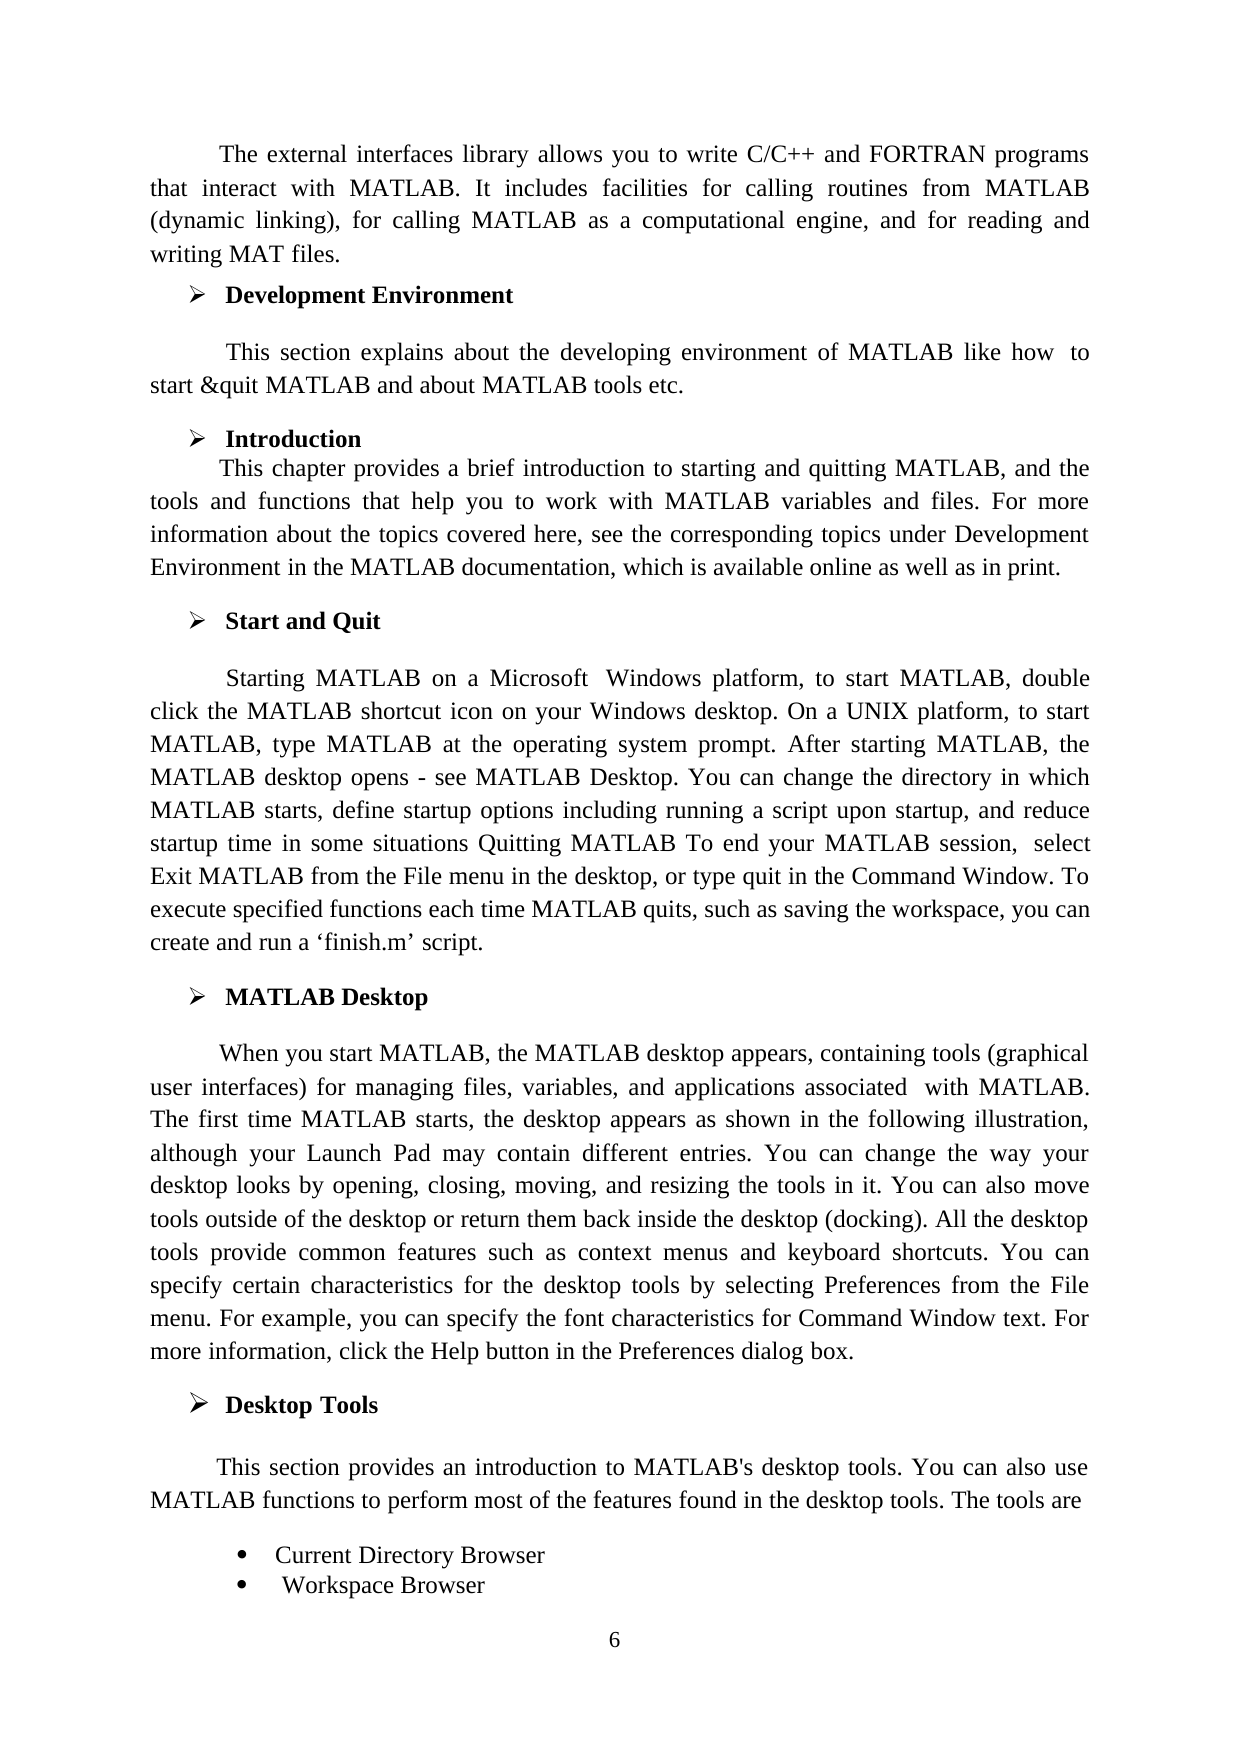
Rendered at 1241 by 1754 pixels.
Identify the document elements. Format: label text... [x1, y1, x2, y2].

text The external interfaces library allows you to write C/C++ and FORTRAN programs that interact with MATLAB. It includes facilities for calling routines from MATLAB (dynamic linking), for calling MATLAB as a computational engine, and for reading and writing MAT files. [150, 139, 1090, 267]
list Workspace Browser [237, 1569, 1176, 1600]
text Starting MATLAB on a Microsoft Windows platform, to start MATLAB, double click the MATLAB shortcut icon on your Windows desktop. On a UNIX platform, to start MATLAB, type MATLAB at the operating system prompt. After starting MATLAB, the MATLAB desktop opens - see MATLAB Desktop. You can change the directory in which MATLAB starts, define startup options including running a script upon startup, and reduce startup time in some situations Quitting MATLAB To end your MATLAB session, select Exit MATLAB from the File menu in the desktop, or type quit in the Command Window. To execute specified functions each time MATLAB quits, such as saving the workspace, you can create and run a ‘finish.m’ script. [150, 663, 1091, 956]
list Current Directory Browser [238, 1539, 1176, 1569]
subtitle Development Environment [187, 280, 1176, 308]
subtitle Start and Quit [187, 606, 1176, 635]
text This chapter provides a brief introduction to starting and quitting MATLAB, and the tools and functions that help you to work with MATLAB variables and files. For more information about the topics covered here, see the corresponding topics under Development Environment in the MATLAB documentation, which is available online as well as in print. [150, 453, 1090, 581]
text This section provides an introduction to MATLAB's desktop tools. You can also use MATLAB functions to perform most of the features found in the desktop tools. The tools are [150, 1452, 1090, 1514]
text When you start MATLAB, the MATLAB desktop appears, containing tools (graphical user interfaces) for managing files, variables, and applications associated with MATLAB. The first time MATLAB starts, the desktop appears as shown in the following illustration, although your Launch Pad may contain different entries. You can change the way your desktop looks by opening, closing, moving, and resizing the tools in it. You can also move tools outside of the desktop or return them back inside the desktop (docking). All the desktop tools provide common features such as context menus and keyboard shortcuts. You can specify certain characteristics for the desktop tools by selecting Preferences from the File menu. For example, you can specify the font characteristics for Command Window text. For more information, click the Help button in the Preferences dialog box. [150, 1038, 1090, 1364]
text This section explains about the developing environment of MATLAB like how to start &quit MATLAB and about MATLAB tools etc. [150, 337, 1090, 399]
subtitle MATLAB Desktop [187, 982, 1176, 1010]
subtitle Introduction [187, 424, 1176, 453]
subtitle Desktop Tools [187, 1390, 1176, 1420]
